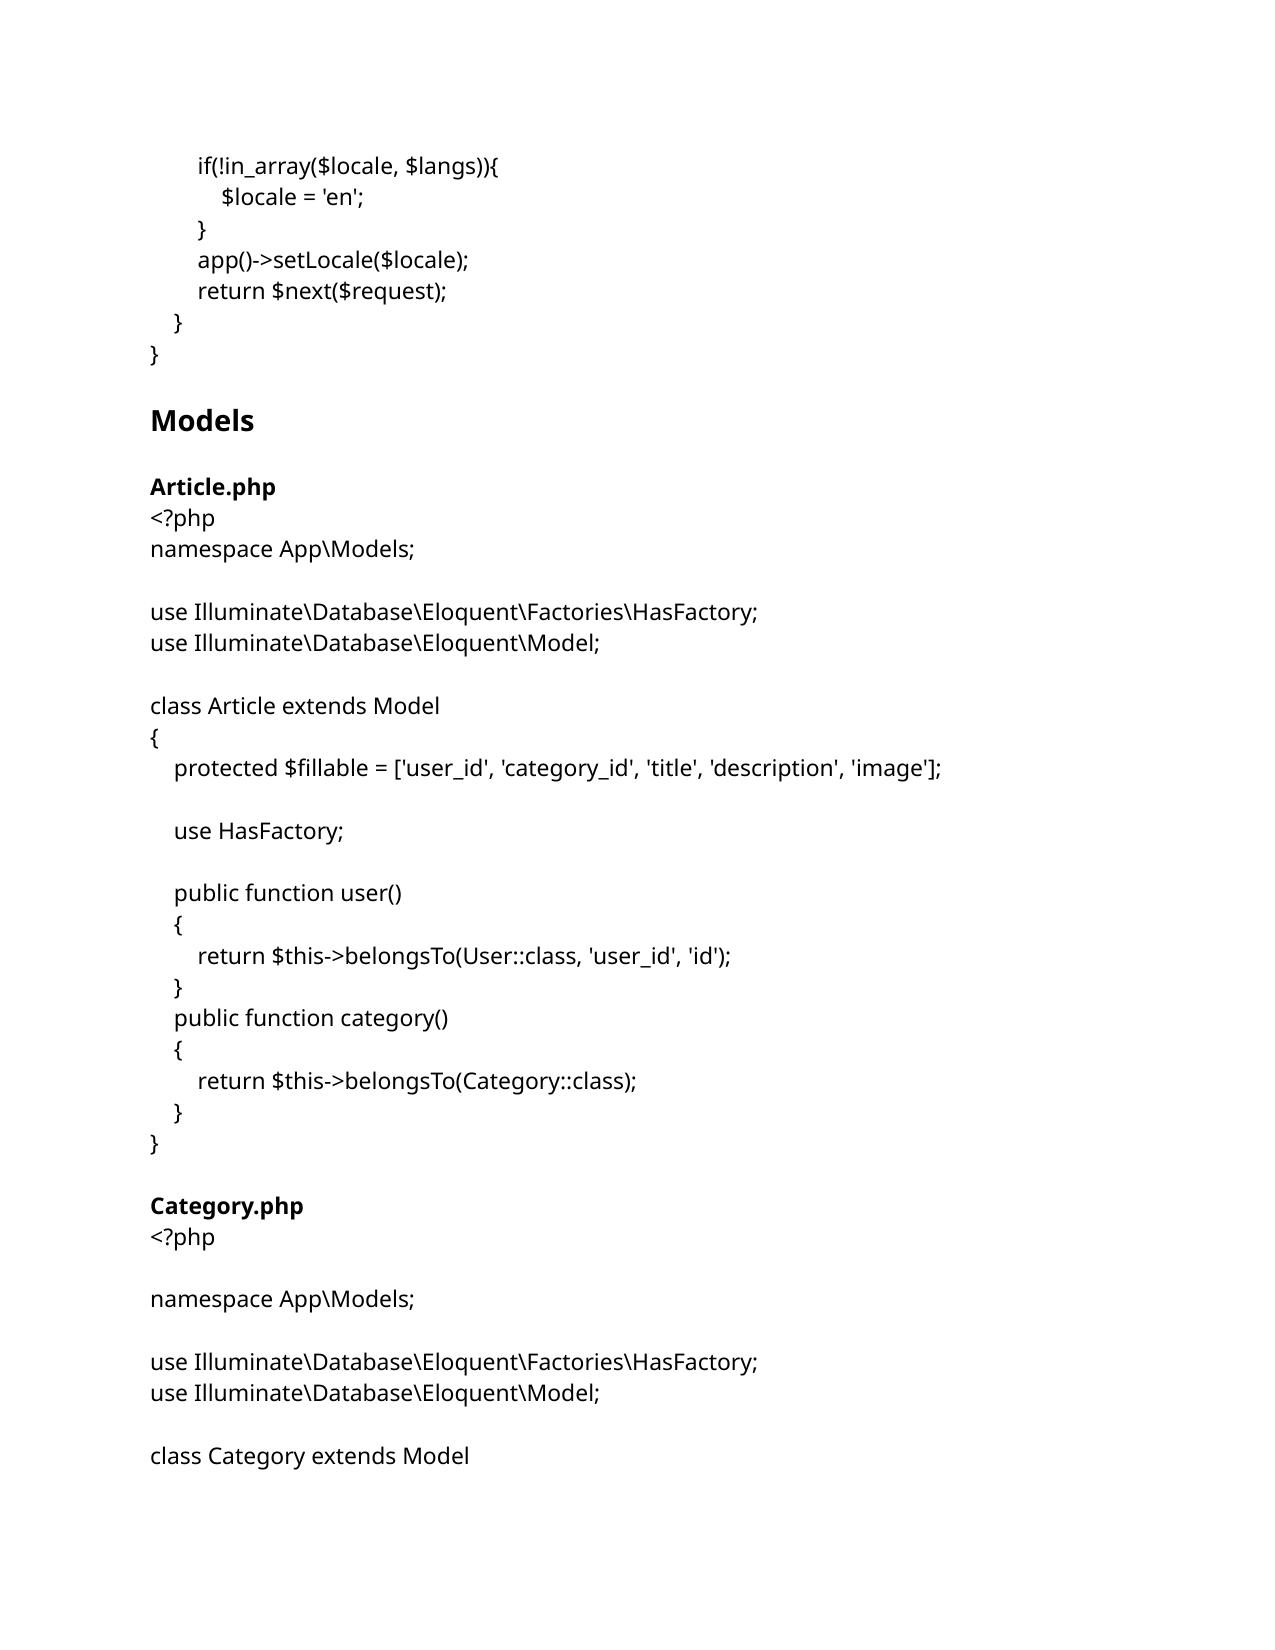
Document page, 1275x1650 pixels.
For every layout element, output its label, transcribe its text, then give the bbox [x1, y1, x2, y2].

text class Article extends Model [150, 690, 1125, 721]
text } [150, 337, 1125, 369]
text use Illuminate\Database\Eloquent\Model; [150, 627, 1125, 658]
text { [150, 908, 1125, 940]
text use Illuminate\Database\Eloquent\Factories\HasFactory; [150, 596, 1125, 627]
text use HasFactory; [150, 815, 1125, 846]
text $locale = 'en'; [150, 181, 1125, 212]
text { [150, 721, 1125, 752]
text if(!in_array($locale, $langs)){ [150, 150, 1125, 181]
text <?php [150, 502, 1125, 533]
text return $this->belongsTo(Category::class); [150, 1065, 1125, 1096]
text } [150, 1096, 1125, 1127]
text } [150, 971, 1125, 1002]
text app()->setLocale($locale); [150, 244, 1125, 275]
text namespace App\Models; [150, 1283, 1125, 1315]
text } [150, 306, 1125, 337]
text namespace App\Models; [150, 533, 1125, 565]
text protected $fillable = ['user_id', 'category_id', 'title', 'description', 'image']; [150, 752, 1125, 783]
text } [150, 1127, 1125, 1158]
text Category.php [150, 1190, 1125, 1221]
text return $next($request); [150, 275, 1125, 306]
text { [150, 1033, 1125, 1065]
text } [150, 212, 1125, 244]
text Models [150, 400, 1125, 440]
text <?php [150, 1221, 1125, 1252]
text Article.php [150, 471, 1125, 502]
text class Category extends Model [150, 1440, 1125, 1471]
text public function category() [150, 1002, 1125, 1033]
text use Illuminate\Database\Eloquent\Model; [150, 1377, 1125, 1408]
text return $this->belongsTo(User::class, 'user_id', 'id'); [150, 940, 1125, 971]
text public function user() [150, 877, 1125, 908]
text use Illuminate\Database\Eloquent\Factories\HasFactory; [150, 1346, 1125, 1377]
